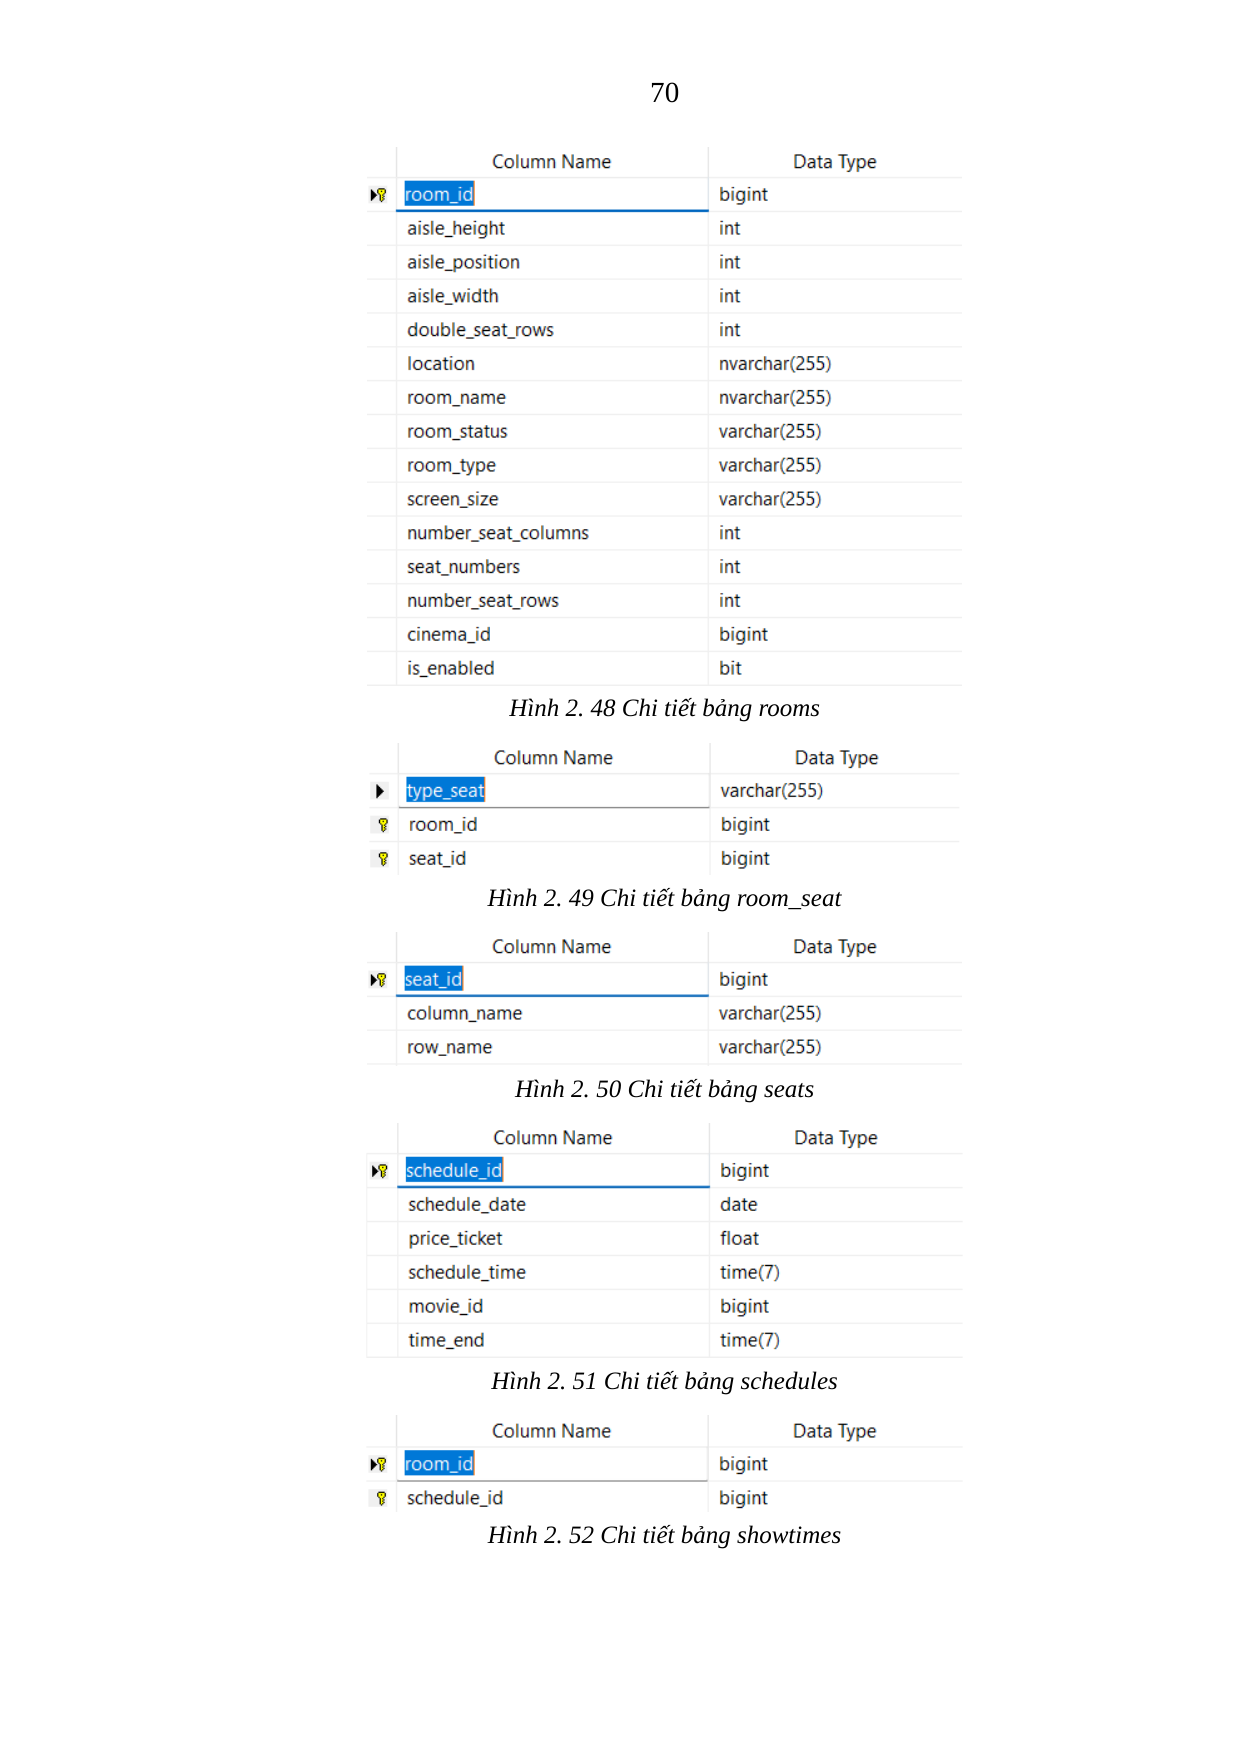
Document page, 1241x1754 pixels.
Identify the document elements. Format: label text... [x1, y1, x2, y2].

picture [367, 932, 962, 1066]
picture [367, 147, 962, 686]
picture [369, 743, 960, 875]
picture [366, 1123, 963, 1358]
picture [366, 1415, 963, 1512]
